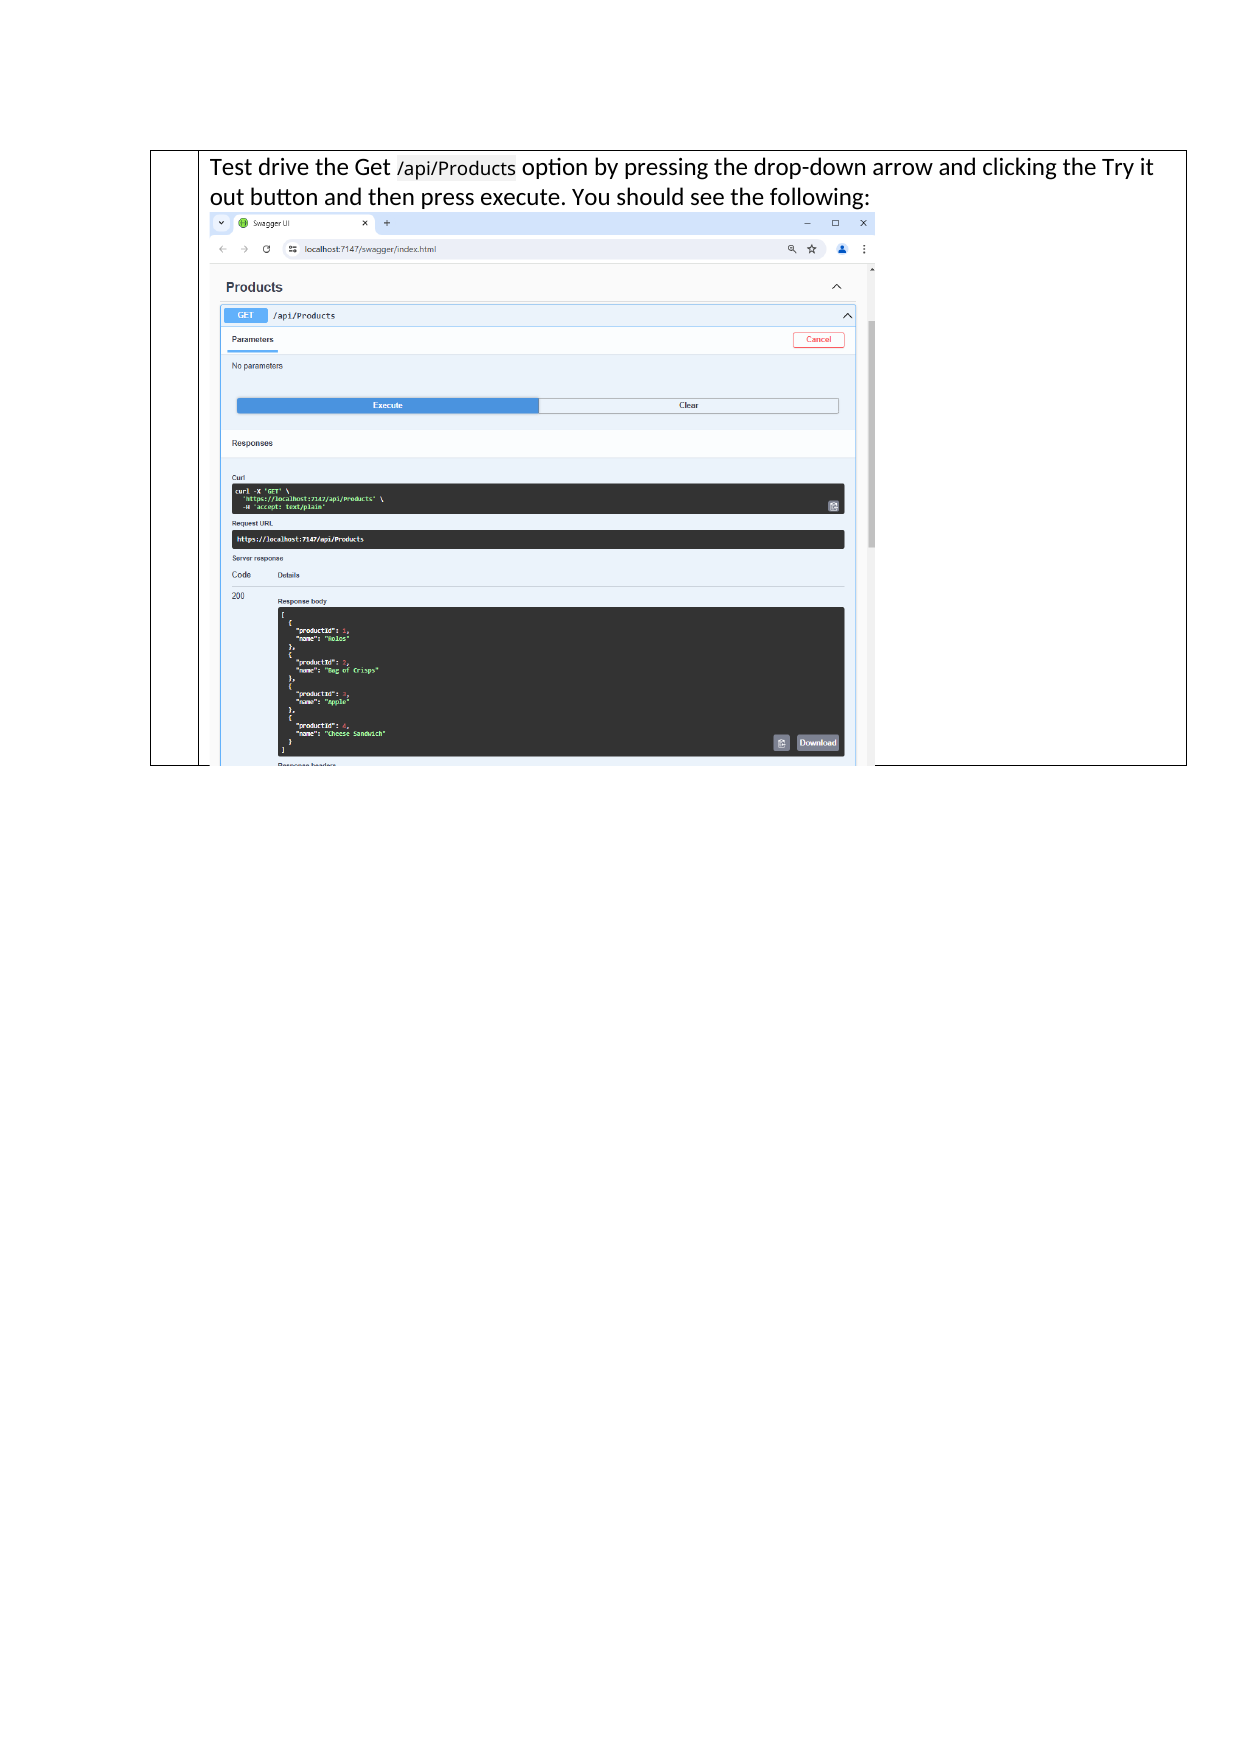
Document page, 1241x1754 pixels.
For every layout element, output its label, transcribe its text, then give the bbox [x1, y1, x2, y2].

table_cell 7 [151, 151, 198, 765]
picture [209, 212, 875, 766]
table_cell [199, 151, 1186, 765]
